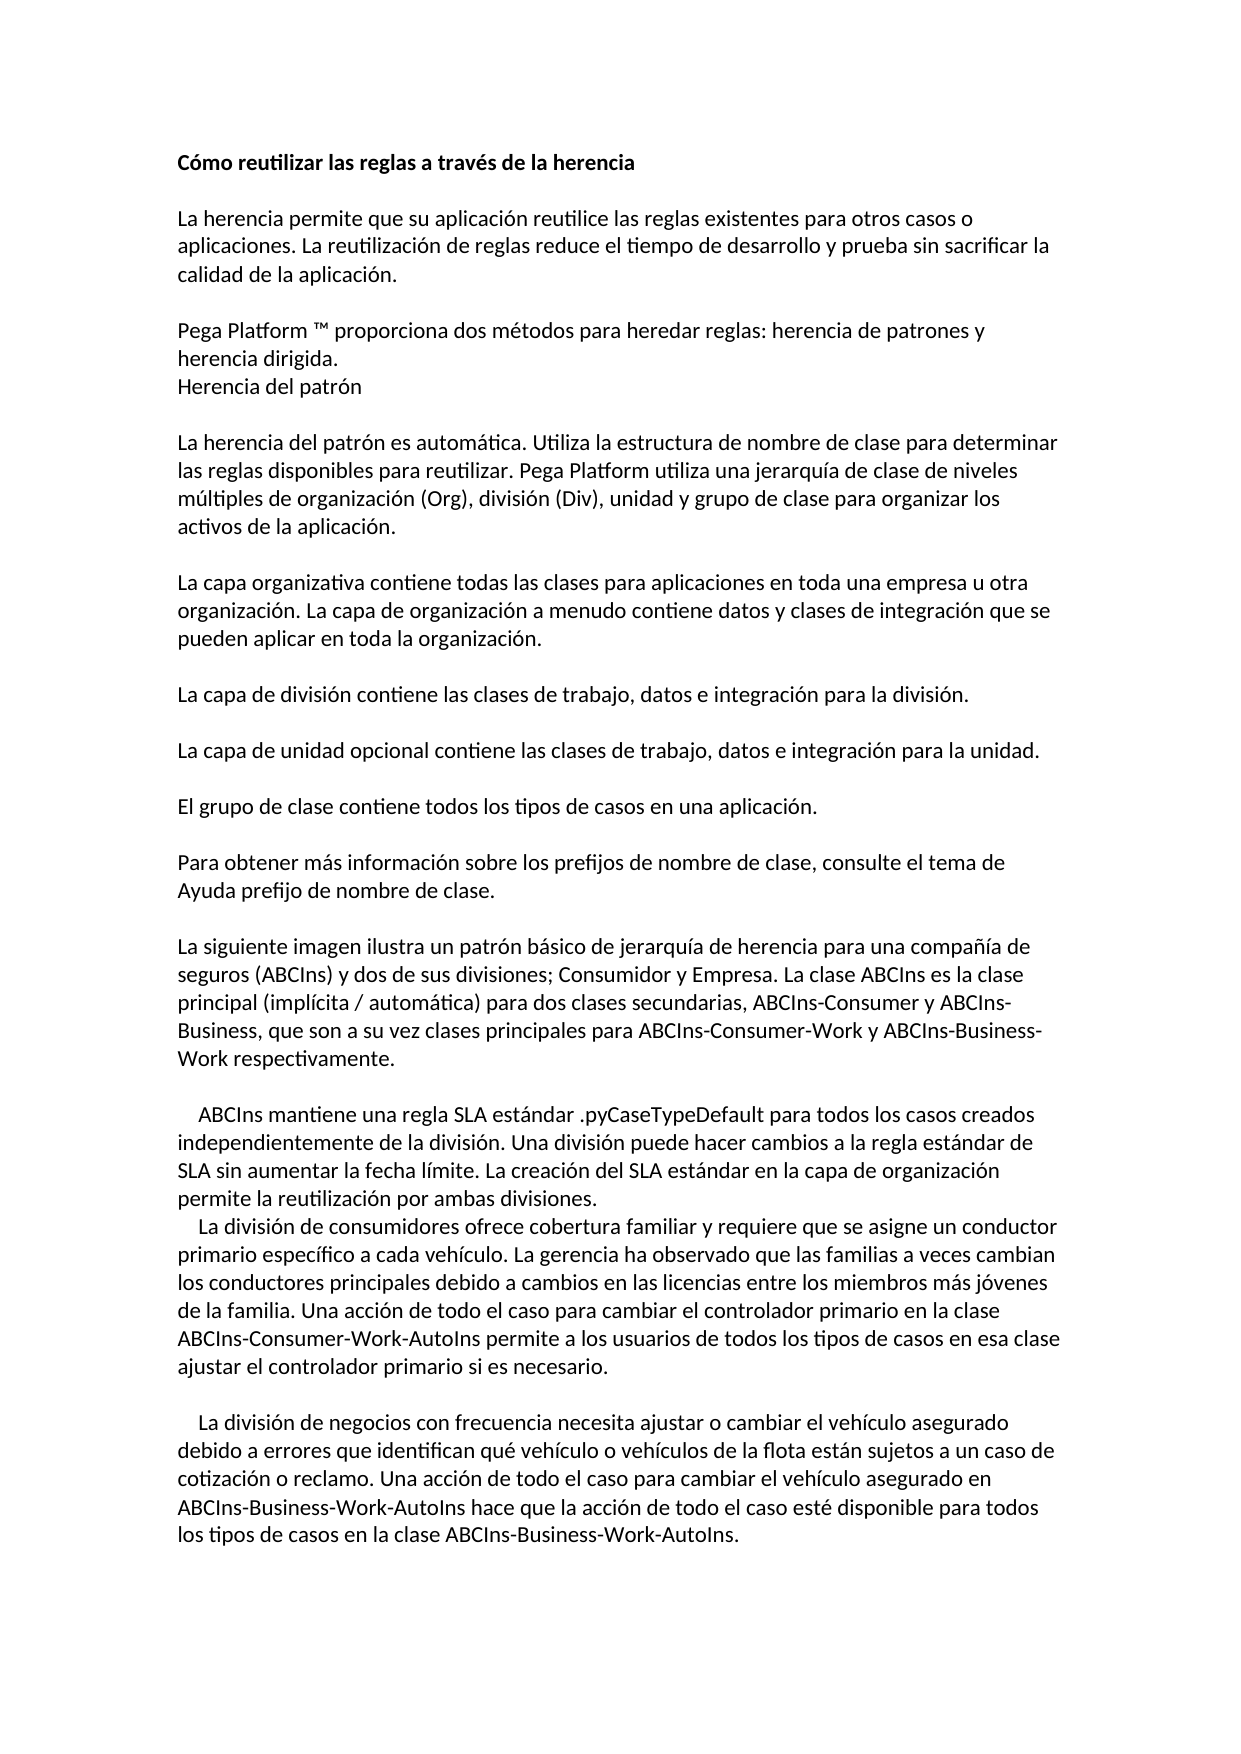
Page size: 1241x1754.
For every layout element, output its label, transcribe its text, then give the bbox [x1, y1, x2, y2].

text La siguiente imagen ilustra un patrón básico de jerarquía de herencia para una compañía de seguros (ABCIns) y dos de sus divisiones; Consumidor y Empresa. La clase ABCIns es la clase principal (implícita / automática) para dos clases secundarias, ABCIns-Consumer y ABCIns-Business, que son a su vez clases principales para ABCIns-Consumer-Work y ABCIns-Business-Work respectivamente. [177, 932, 1063, 1072]
text Herencia del patrón [177, 372, 1063, 400]
text La capa organizativa contiene todas las clases para aplicaciones en toda una empresa u otra organización. La capa de organización a menudo contiene datos y clases de integración que se pueden aplicar en toda la organización. [177, 568, 1063, 652]
text La capa de división contiene las clases de trabajo, datos e integración para la división. [177, 680, 1063, 708]
text Pega Platform ™ proporciona dos métodos para heredar reglas: herencia de patrones y herencia dirigida. [177, 316, 1063, 372]
text ABCIns mantiene una regla SLA estándar .pyCaseTypeDefault para todos los casos creados independientemente de la división. Una división puede hacer cambios a la regla estándar de SLA sin aumentar la fecha límite. La creación del SLA estándar en la capa de organización permite la reutilización por ambas divisiones. [177, 1100, 1063, 1212]
text Para obtener más información sobre los prefijos de nombre de clase, consulte el tema de Ayuda prefijo de nombre de clase. [177, 848, 1063, 904]
text La herencia del patrón es automática. Utiliza la estructura de nombre de clase para determinar las reglas disponibles para reutilizar. Pega Platform utiliza una jerarquía de clase de niveles múltiples de organización (Org), división (Div), unidad y grupo de clase para organizar los activos de la aplicación. [177, 428, 1063, 540]
text La herencia permite que su aplicación reutilice las reglas existentes para otros casos o aplicaciones. La reutilización de reglas reduce el tiempo de desarrollo y prueba sin sacrificar la calidad de la aplicación. [177, 204, 1063, 288]
text Cómo reutilizar las reglas a través de la herencia [177, 148, 1063, 176]
text El grupo de clase contiene todos los tipos de casos en una aplicación. [177, 792, 1063, 820]
text La división de negocios con frecuencia necesita ajustar o cambiar el vehículo asegurado debido a errores que identifican qué vehículo o vehículos de la flota están sujetos a un caso de cotización o reclamo. Una acción de todo el caso para cambiar el vehículo asegurado en ABCIns-Business-Work-AutoIns hace que la acción de todo el caso esté disponible para todos los tipos de casos en la clase ABCIns-Business-Work-AutoIns. [177, 1408, 1063, 1549]
text La división de consumidores ofrece cobertura familiar y requiere que se asigne un conductor primario específico a cada vehículo. La gerencia ha observado que las familias a veces cambian los conductores principales debido a cambios en las licencias entre los miembros más jóvenes de la familia. Una acción de todo el caso para cambiar el controlador primario en la clase ABCIns-Consumer-Work-AutoIns permite a los usuarios de todos los tipos de casos en esa clase ajustar el controlador primario si es necesario. [177, 1212, 1063, 1381]
text La capa de unidad opcional contiene las clases de trabajo, datos e integración para la unidad. [177, 736, 1063, 764]
